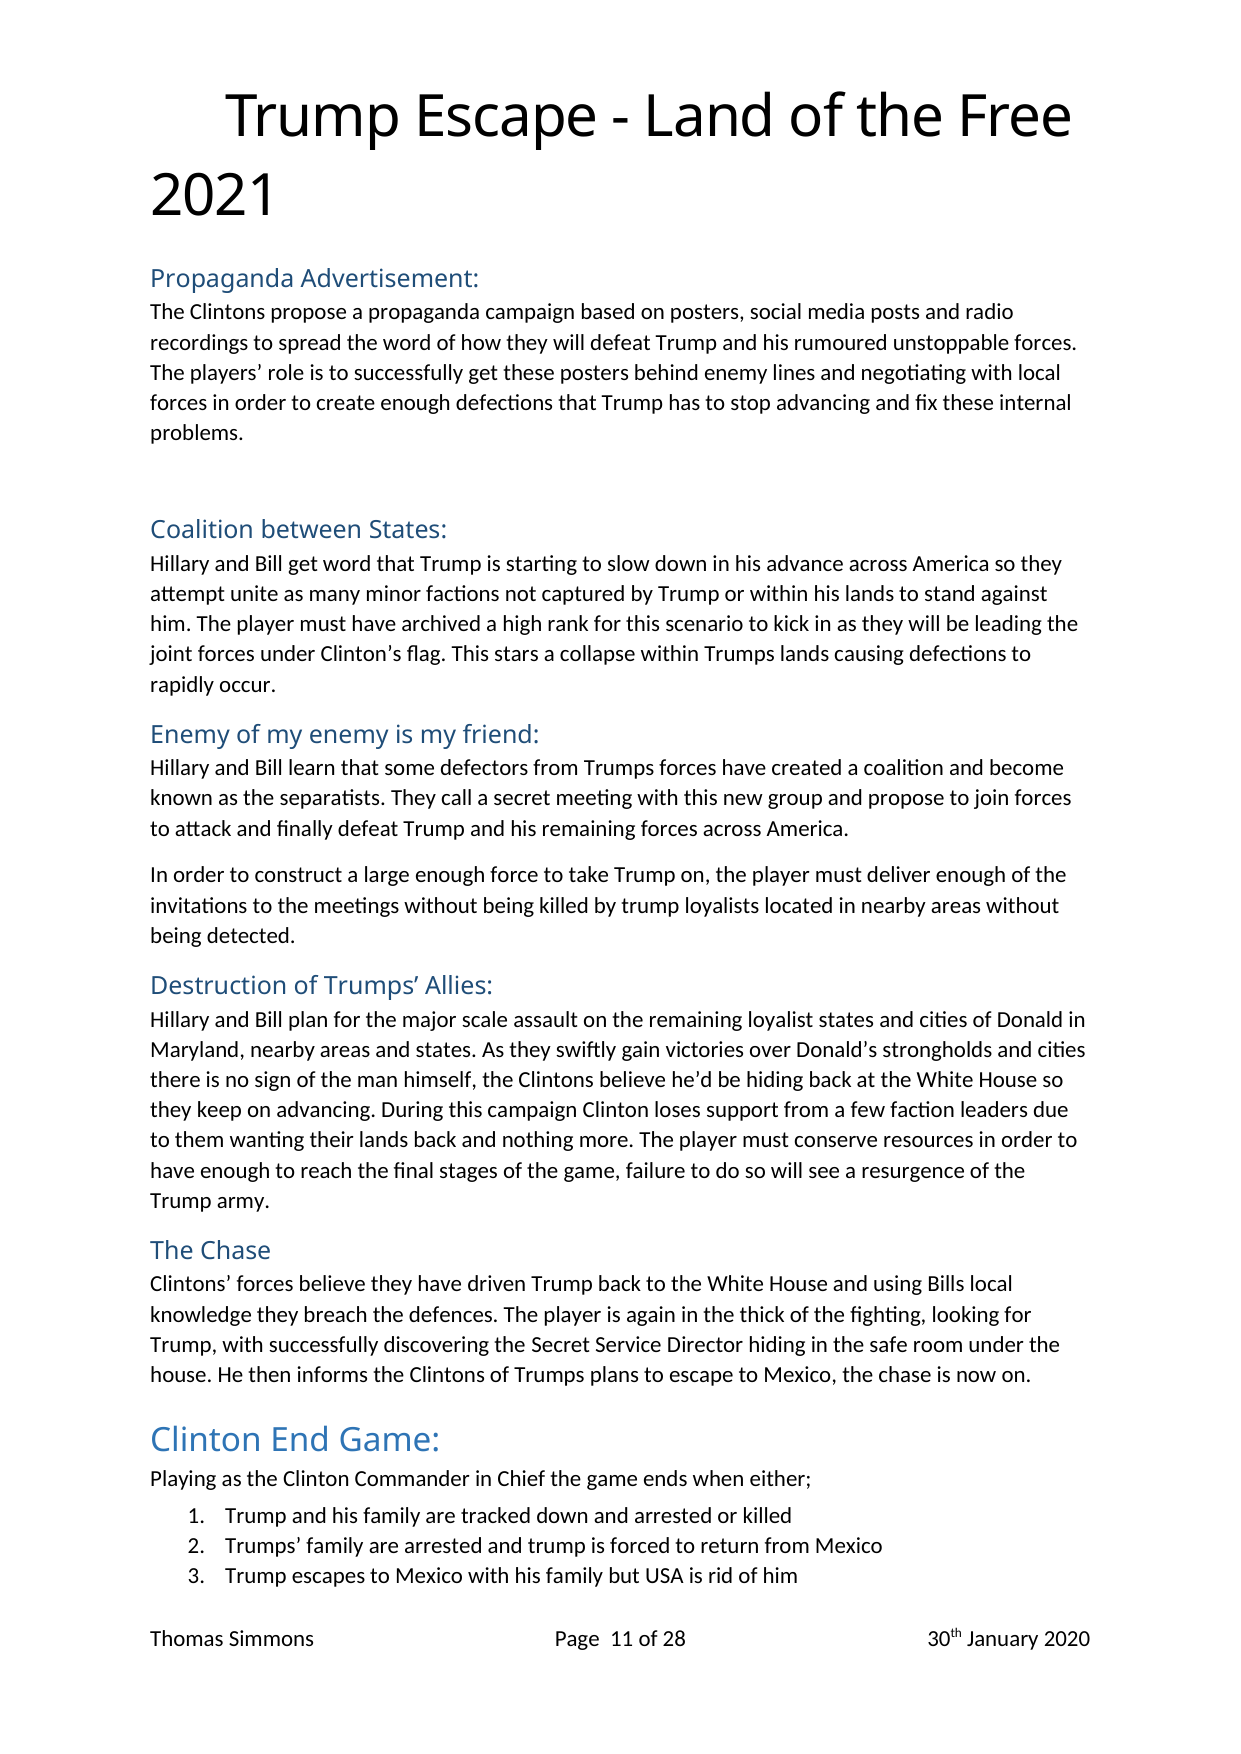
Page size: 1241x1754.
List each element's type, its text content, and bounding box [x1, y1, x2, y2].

text Hillary and Bill plan for the major scale assault on the remaining loyalist states and cities of Donald in Maryland, nearby areas and states. As they swiftly gain victories over Donald’s strongholds and cities there is no sign of the man himself, the Clintons believe he’d be hiding back at the White House so they keep on advancing. During this campaign Clinton loses support from a few faction leaders due to them wanting their lands back and nothing more. The player must conserve resources in order to have enough to reach the final stages of the game, failure to do so will see a resurgence of the Trump army. [150, 1005, 1090, 1214]
text Clintons’ forces believe they have driven Trump back to the White House and using Bills local knowledge they breach the defences. The player is again in the thick of the fighting, looking for Trump, with successfully discovering the Secret Service Director hiding in the safe room under the house. He then informs the Clintons of Trumps plans to escape to Mexico, the chase is now on. [150, 1269, 1090, 1388]
list Trump and his family are tracked down and arrested or killed [187, 1501, 1090, 1529]
subtitle Enemy of my enemy is my friend: [150, 717, 1090, 751]
text Hillary and Bill learn that some defectors from Trumps forces have created a coalition and become known as the separatists. They call a secret meeting with this new group and propose to join forces to attack and finally defeat Trump and his remaining forces across America. [150, 753, 1090, 842]
text Hillary and Bill get word that Trump is starting to slow down in his advance across America so they attempt unite as many minor factions not captured by Trump or within his lands to stand against him. The player must have archived a high rank for this scenario to kick in as they will be leading the joint forces under Clinton’s flag. This stars a collapse within Trumps lands causing defections to rapidly occur. [150, 549, 1090, 698]
list Trump escapes to Mexico with his family but USA is rid of him [187, 1561, 1090, 1589]
text Playing as the Clinton Commander in Chief the game ends when either; [150, 1464, 1090, 1492]
text The Clintons propose a propaganda campaign based on posters, social media posts and radio recordings to spread the word of how they will defeat Trump and his rumoured unstoppable forces. The players’ role is to successfully get these posters behind enemy lines and negotiating with local forces in order to create enough defections that Trump has to stop advancing and fix these internal problems. [150, 297, 1090, 446]
text In order to construct a large enough force to take Trump on, the player must deliver enough of the invitations to the meetings without being killed by trump loyalists located in nearby areas without being detected. [150, 861, 1090, 949]
subtitle Coalition between States: [150, 512, 1090, 546]
list Trumps’ family are arrested and trump is forced to return from Mexico [187, 1531, 1090, 1559]
subtitle Propaganda Advertisement: [150, 261, 1090, 295]
subtitle Destruction of Trumps’ Allies: [150, 968, 1090, 1002]
subtitle Clinton End Game: [150, 1415, 1090, 1461]
subtitle The Chase [150, 1233, 1090, 1267]
